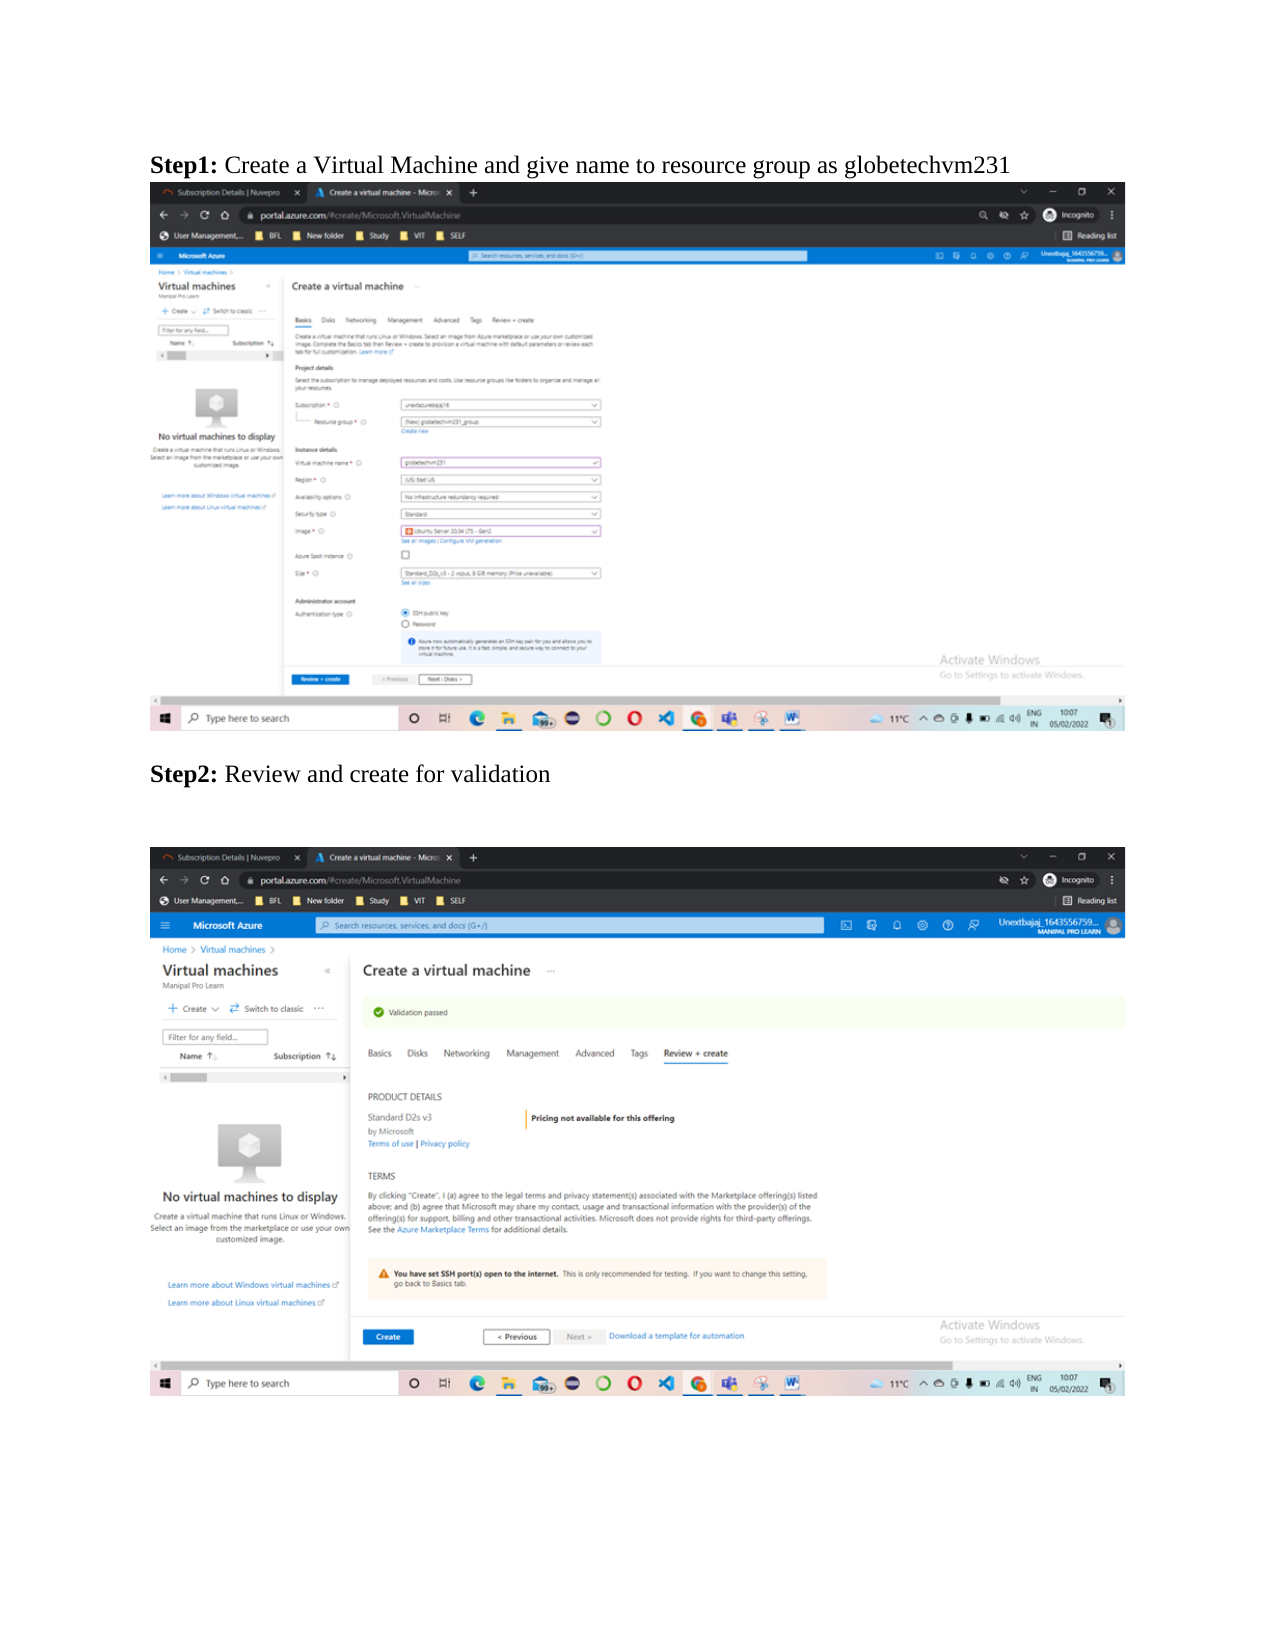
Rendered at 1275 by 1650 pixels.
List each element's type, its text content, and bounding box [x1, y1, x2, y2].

text Step2: Review and create for validation [150, 759, 1125, 788]
text Step1: Create a Virtual Machine and give name to resource group as globetechvm231 [150, 150, 1125, 182]
picture [150, 847, 1125, 1396]
picture [150, 182, 1125, 731]
